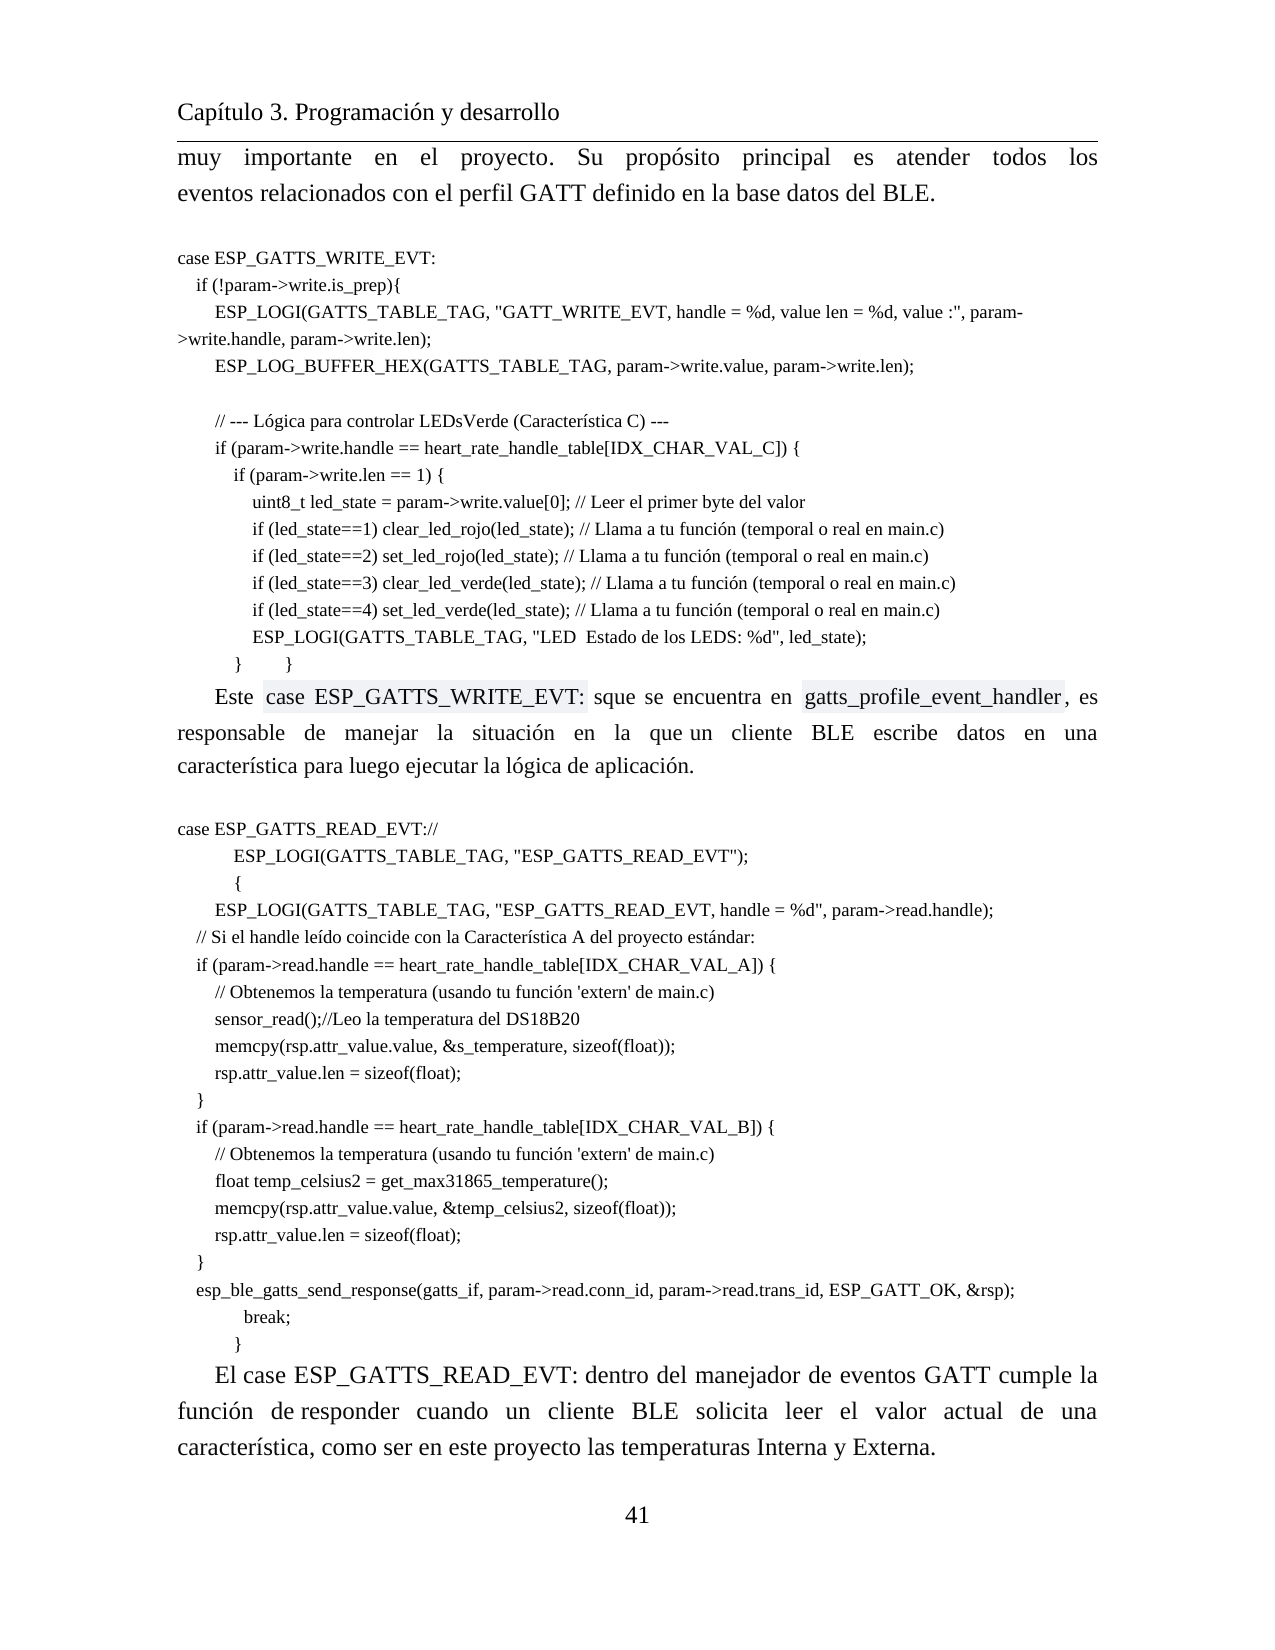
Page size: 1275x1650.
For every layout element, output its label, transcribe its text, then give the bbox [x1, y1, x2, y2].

text ESP_LOGI(GATTS_TABLE_TAG, "ESP_GATTS_READ_EVT"); [177, 845, 1098, 867]
text } [177, 1333, 1098, 1354]
text if (!param->write.is_prep){ [177, 274, 1098, 296]
text ESP_LOG_BUFFER_HEX(GATTS_TABLE_TAG, param->write.value, param->write.len); [177, 355, 1098, 377]
text memcpy(rsp.attr_value.value, &temp_celsius2, sizeof(float)); [177, 1197, 1098, 1219]
text if (param->write.handle == heart_rate_handle_table[IDX_CHAR_VAL_C]) { [177, 437, 1098, 458]
text // Si el handle leído coincide con la Característica A del proyecto estándar: [177, 926, 1098, 948]
text // Obtenemos la temperatura (usando tu función 'extern' de main.c) [177, 981, 1098, 1002]
text if (led_state==2) set_led_rojo(led_state); // Llama a tu función (temporal o real en main.c) [177, 545, 1098, 567]
text if (param->read.handle == heart_rate_handle_table[IDX_CHAR_VAL_A]) { [177, 953, 1098, 975]
text if (param->read.handle == heart_rate_handle_table[IDX_CHAR_VAL_B]) { [177, 1116, 1098, 1138]
text } [177, 1089, 1098, 1111]
text memcpy(rsp.attr_value.value, &s_temperature, sizeof(float)); [177, 1035, 1098, 1056]
text } [177, 1251, 1098, 1273]
text if (led_state==1) clear_led_rojo(led_state); // Llama a tu función (temporal o real en main.c) [177, 518, 1098, 539]
text rsp.attr_value.len = sizeof(float); [177, 1062, 1098, 1083]
text esp_ble_gatts_send_response(gatts_if, param->read.conn_id, param->read.trans_id, ESP_GATT_OK, &rsp); [177, 1278, 1098, 1300]
text uint8_t led_state = param->write.value[0]; // Leer el primer byte del valor [177, 491, 1098, 512]
text break; [177, 1306, 1098, 1327]
text if (param->write.len == 1) { [177, 464, 1098, 485]
text ESP_LOGI(GATTS_TABLE_TAG, "GATT_WRITE_EVT, handle = %d, value len = %d, value :", param->write.handle, param->write.len); [177, 301, 1098, 350]
text if (led_state==3) clear_led_verde(led_state); // Llama a tu función (temporal o real en main.c) [177, 572, 1098, 594]
text { [177, 872, 1098, 894]
text case ESP_GATTS_WRITE_EVT: [177, 247, 1098, 269]
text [177, 142, 1098, 207]
text float temp_celsius2 = get_max31865_temperature(); [177, 1170, 1098, 1192]
text sensor_read();//Leo la temperatura del DS18B20 [177, 1008, 1098, 1029]
text rsp.attr_value.len = sizeof(float); [177, 1224, 1098, 1246]
text // --- Lógica para controlar LEDsVerde (Característica C) --- [177, 409, 1098, 431]
text Este case ESP_GATTS_WRITE_EVT: sque se encuentra en gatts_profile_event_handler, es responsable de manejar la situación en la que un cliente BLE escribe datos en una característica para luego ejecutar la lógica de aplicación. [177, 730, 1098, 778]
text } } [177, 653, 1098, 675]
text case ESP_GATTS_READ_EVT:// [177, 818, 1098, 840]
text ESP_LOGI(GATTS_TABLE_TAG, "ESP_GATTS_READ_EVT, handle = %d", param->read.handle); [177, 899, 1098, 921]
text // Obtenemos la temperatura (usando tu función 'extern' de main.c) [177, 1143, 1098, 1165]
text Este case ESP_GATTS_WRITE_EVT: sque se encuentra en gatts_profile_event_handler, es responsable de manejar la situación en la que un cliente BLE escribe datos en una característica para luego ejecutar la lógica de aplicación. [177, 680, 1098, 729]
text if (led_state==4) set_led_verde(led_state); // Llama a tu función (temporal o real en main.c) [177, 599, 1098, 621]
text ESP_LOGI(GATTS_TABLE_TAG, "LED Estado de los LEDS: %d", led_state); [177, 626, 1098, 648]
text El case ESP_GATTS_READ_EVT: dentro del manejador de eventos GATT cumple la función de responder cuando un cliente BLE solicita leer el valor actual de una característica, como ser en este proyecto las temperaturas Interna y Externa. [177, 1360, 1098, 1461]
